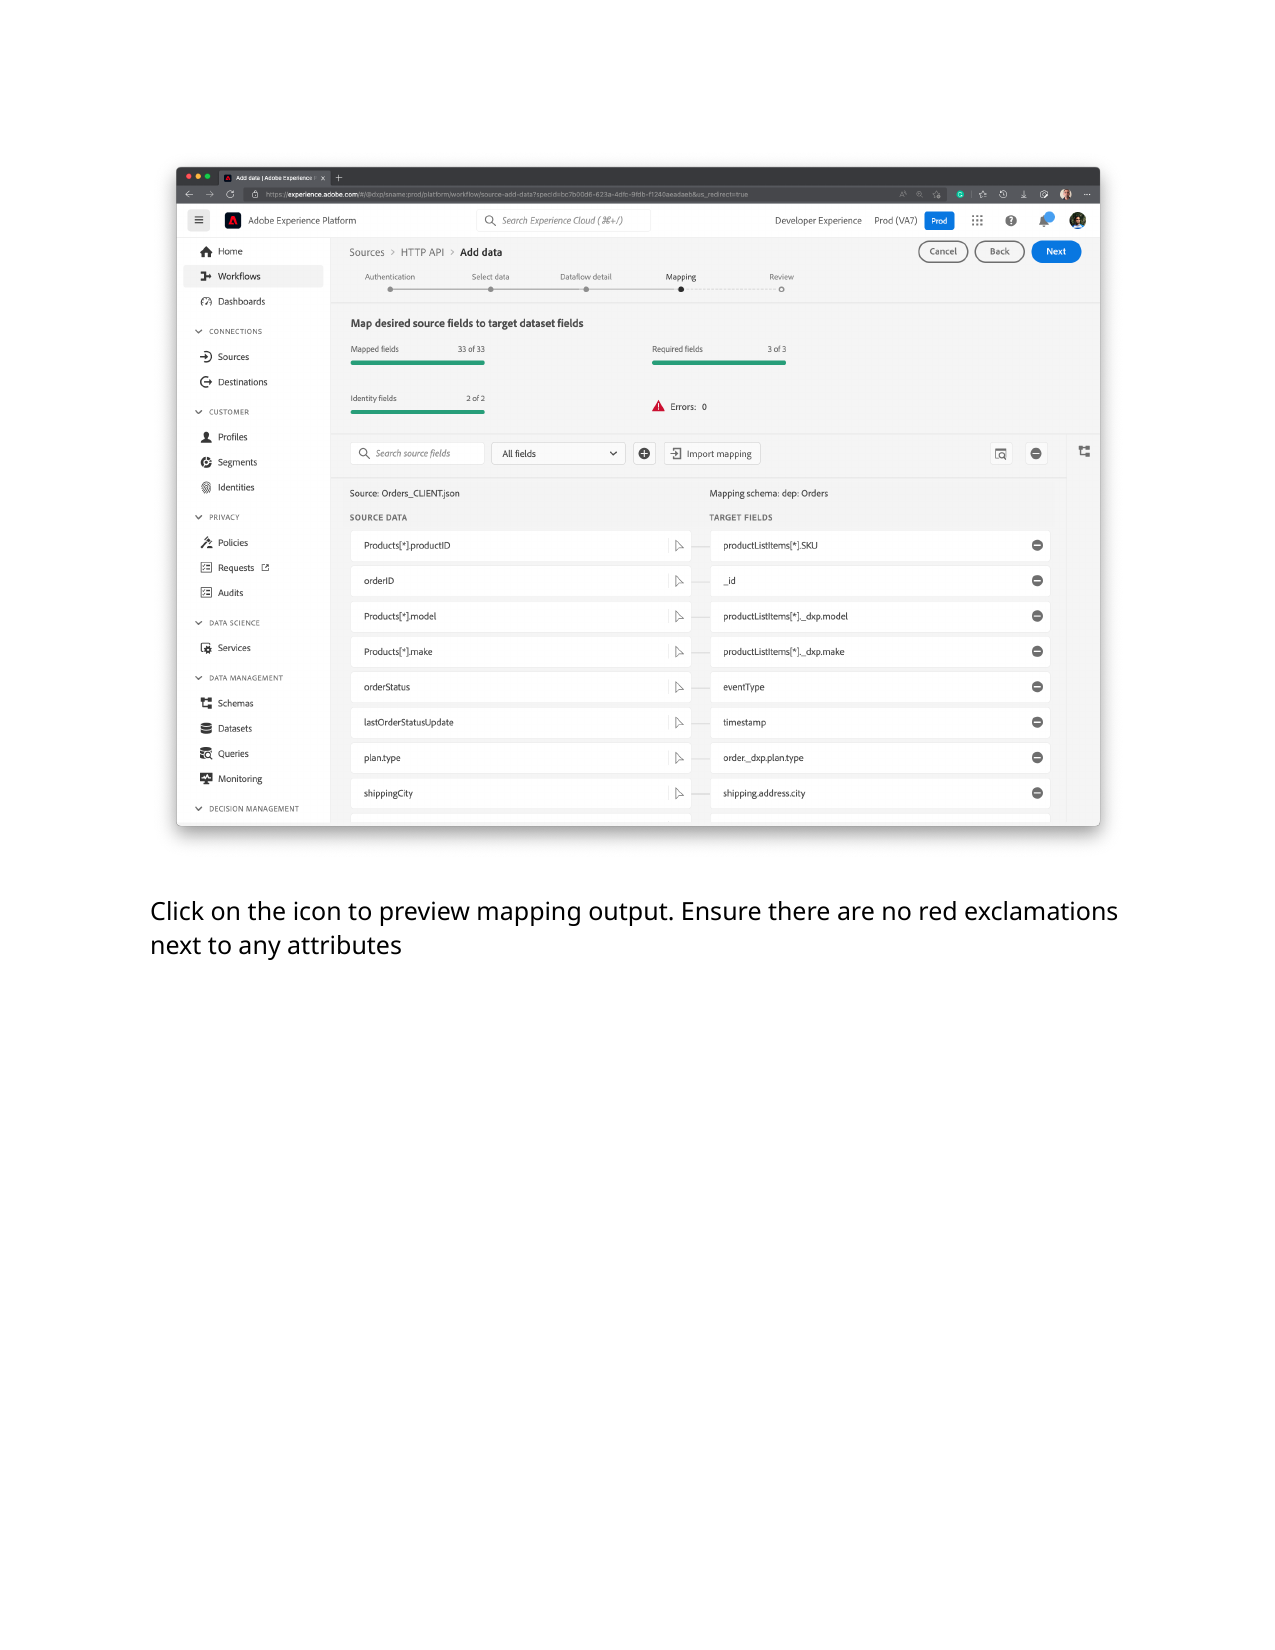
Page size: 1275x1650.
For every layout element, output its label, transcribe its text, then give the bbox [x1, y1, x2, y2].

text Click on the icon to preview mapping output. Ensure there are no red exclamations next to any attributes [150, 894, 1125, 962]
picture [150, 150, 1125, 860]
